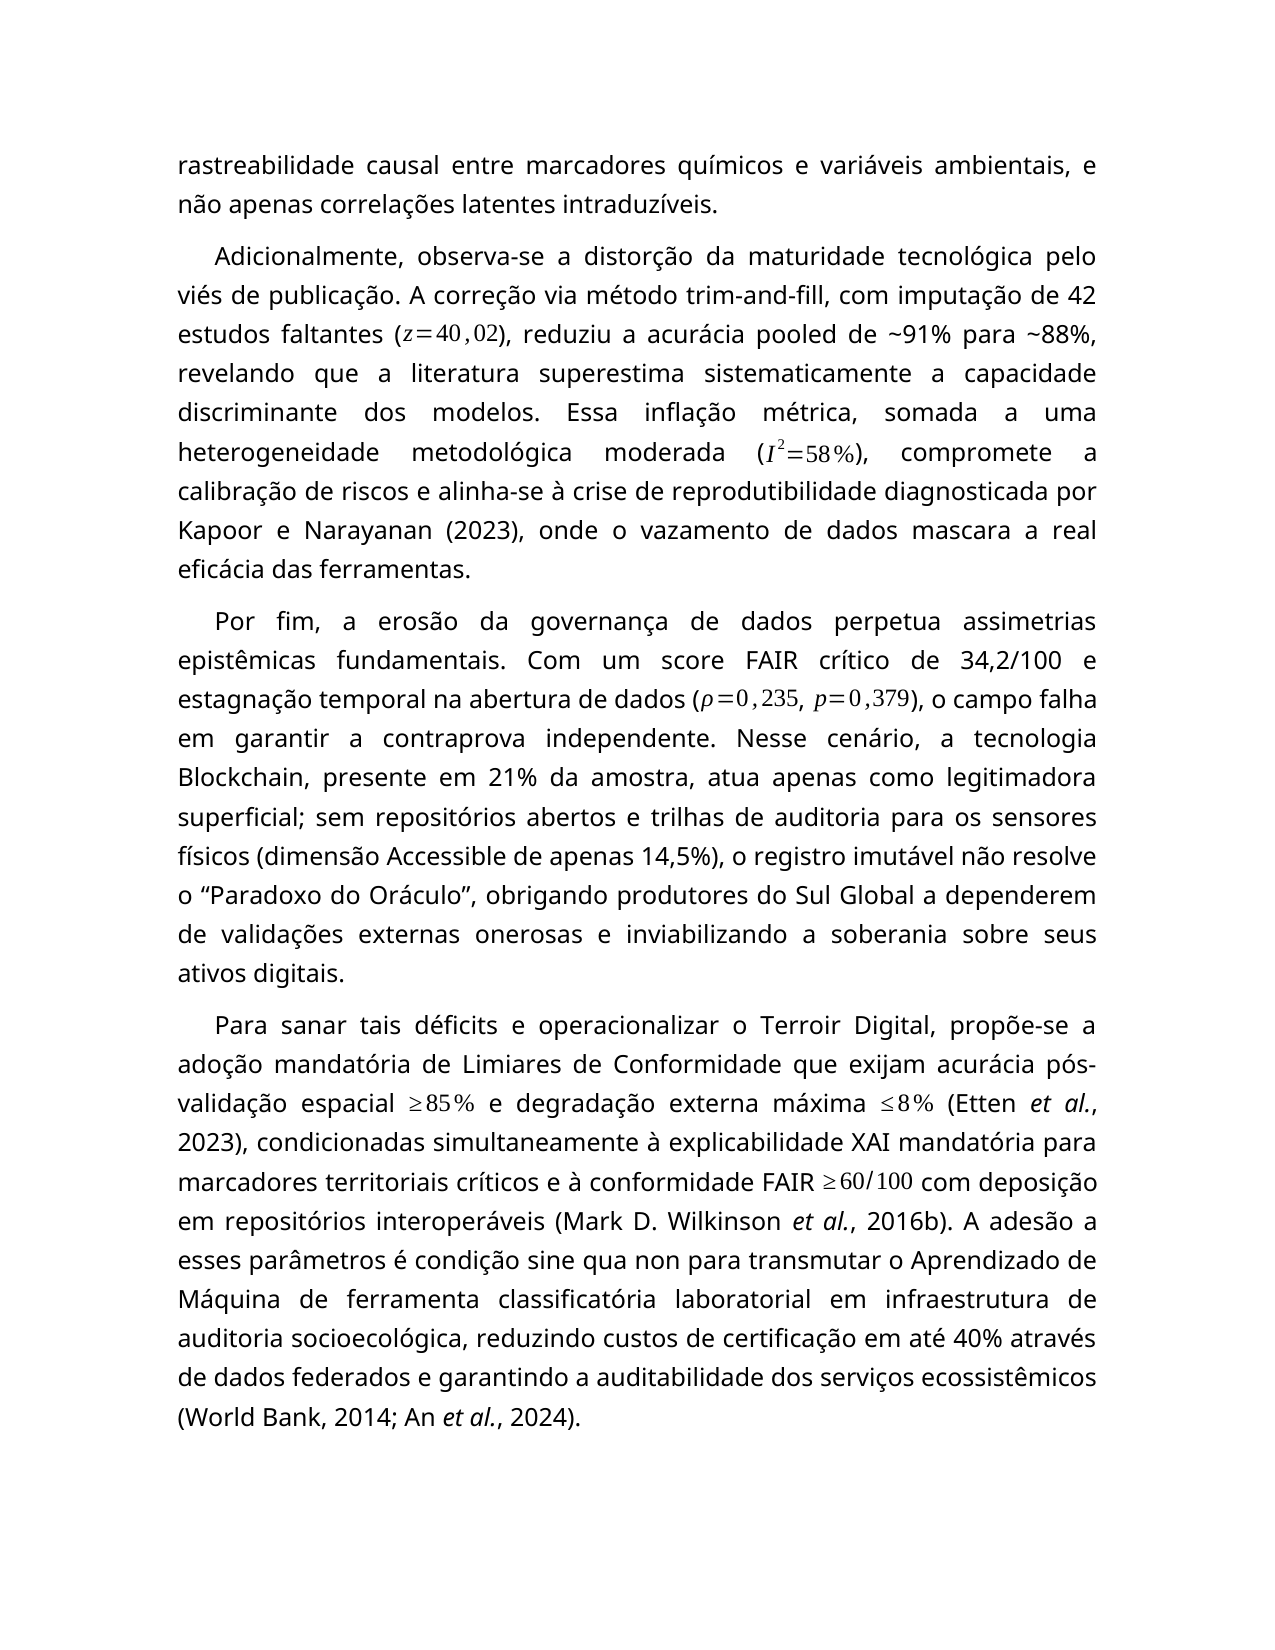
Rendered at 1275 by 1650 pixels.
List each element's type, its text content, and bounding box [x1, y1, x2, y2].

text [177, 148, 1098, 221]
text Para sanar tais déficits e operacionalizar o Terroir Digital, propõe-se a adoção mandatória de Limiares de Conformidade que exijam acurácia pós-validação espacial e degradação externa máxima (Etten et al., 2023), condicionadas simultaneamente à explicabilidade XAI mandatória para marcadores territoriais críticos e à conformidade FAIR com deposição em repositórios interoperáveis (Mark D. Wilkinson et al., 2016b). A adesão a esses parâmetros é condição sine qua non para transmutar o Aprendizado de Máquina de ferramenta classificatória laboratorial em infraestrutura de auditoria socioecológica, reduzindo custos de certificação em até 40% através de dados federados e garantindo a auditabilidade dos serviços ecossistêmicos (World Bank, 2014; An et al., 2024). [177, 1008, 1098, 1433]
text Adicionalmente, observa-se a distorção da maturidade tecnológica pelo viés de publicação. A correção via método trim-and-fill, com imputação de 42 estudos faltantes (), reduziu a acurácia pooled de ~91% para ~88%, revelando que a literatura superestima sistematicamente a capacidade discriminante dos modelos. Essa inflação métrica, somada a uma heterogeneidade metodológica moderada (), compromete a calibração de riscos e alinha-se à crise de reprodutibilidade diagnosticada por Kapoor e Narayanan (2023), onde o vazamento de dados mascara a real eficácia das ferramentas. [177, 238, 1098, 586]
text Por fim, a erosão da governança de dados perpetua assimetrias epistêmicas fundamentais. Com um score FAIR crítico de 34,2/100 e estagnação temporal na abertura de dados (, ), o campo falha em garantir a contraprova independente. Nesse cenário, a tecnologia Blockchain, presente em 21% da amostra, atua apenas como legitimadora superficial; sem repositórios abertos e trilhas de auditoria para os sensores físicos (dimensão Accessible de apenas 14,5%), o registro imutável não resolve o “Paradoxo do Oráculo”, obrigando produtores do Sul Global a dependerem de validações externas onerosas e inviabilizando a soberania sobre seus ativos digitais. [177, 603, 1098, 990]
